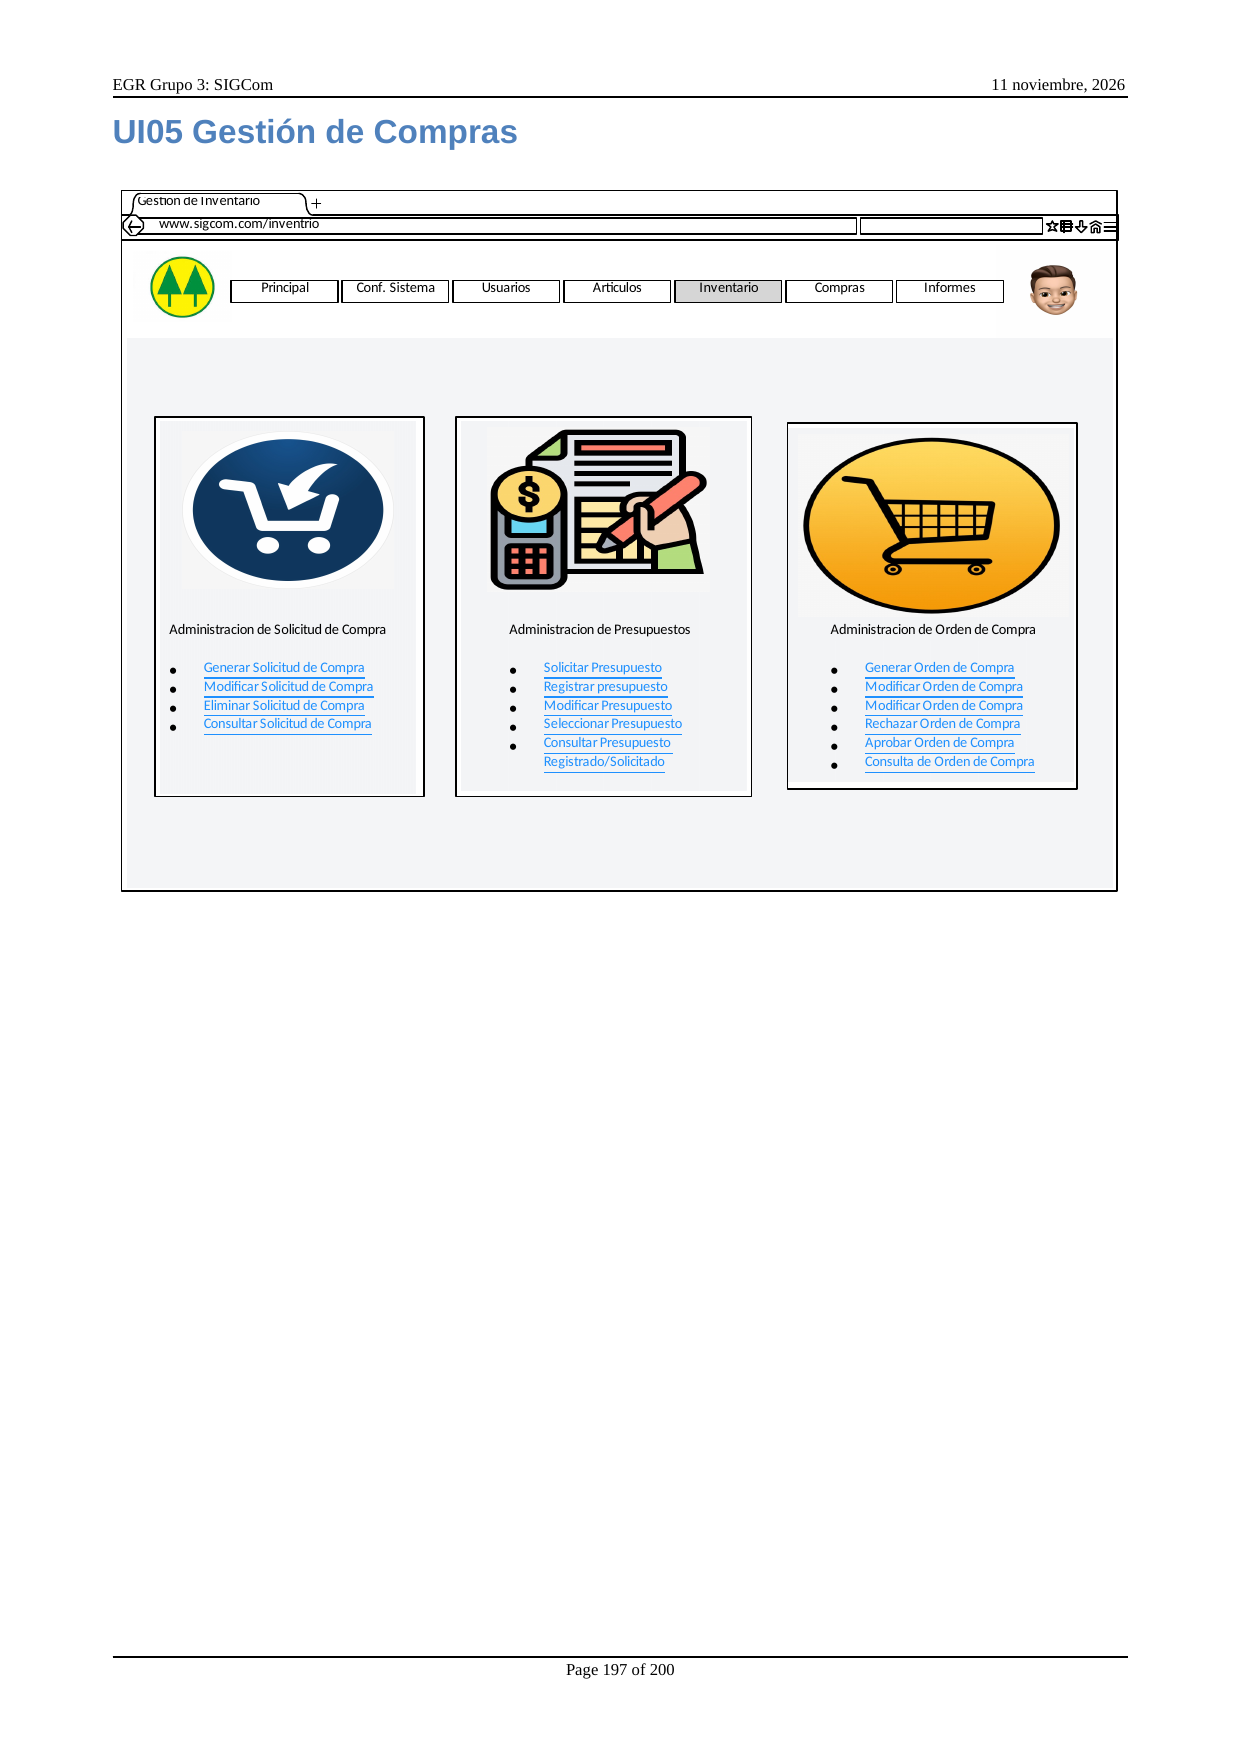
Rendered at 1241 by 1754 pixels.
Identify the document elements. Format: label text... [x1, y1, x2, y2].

subtitle UI05 Gestión de Compras [112, 112, 1128, 151]
